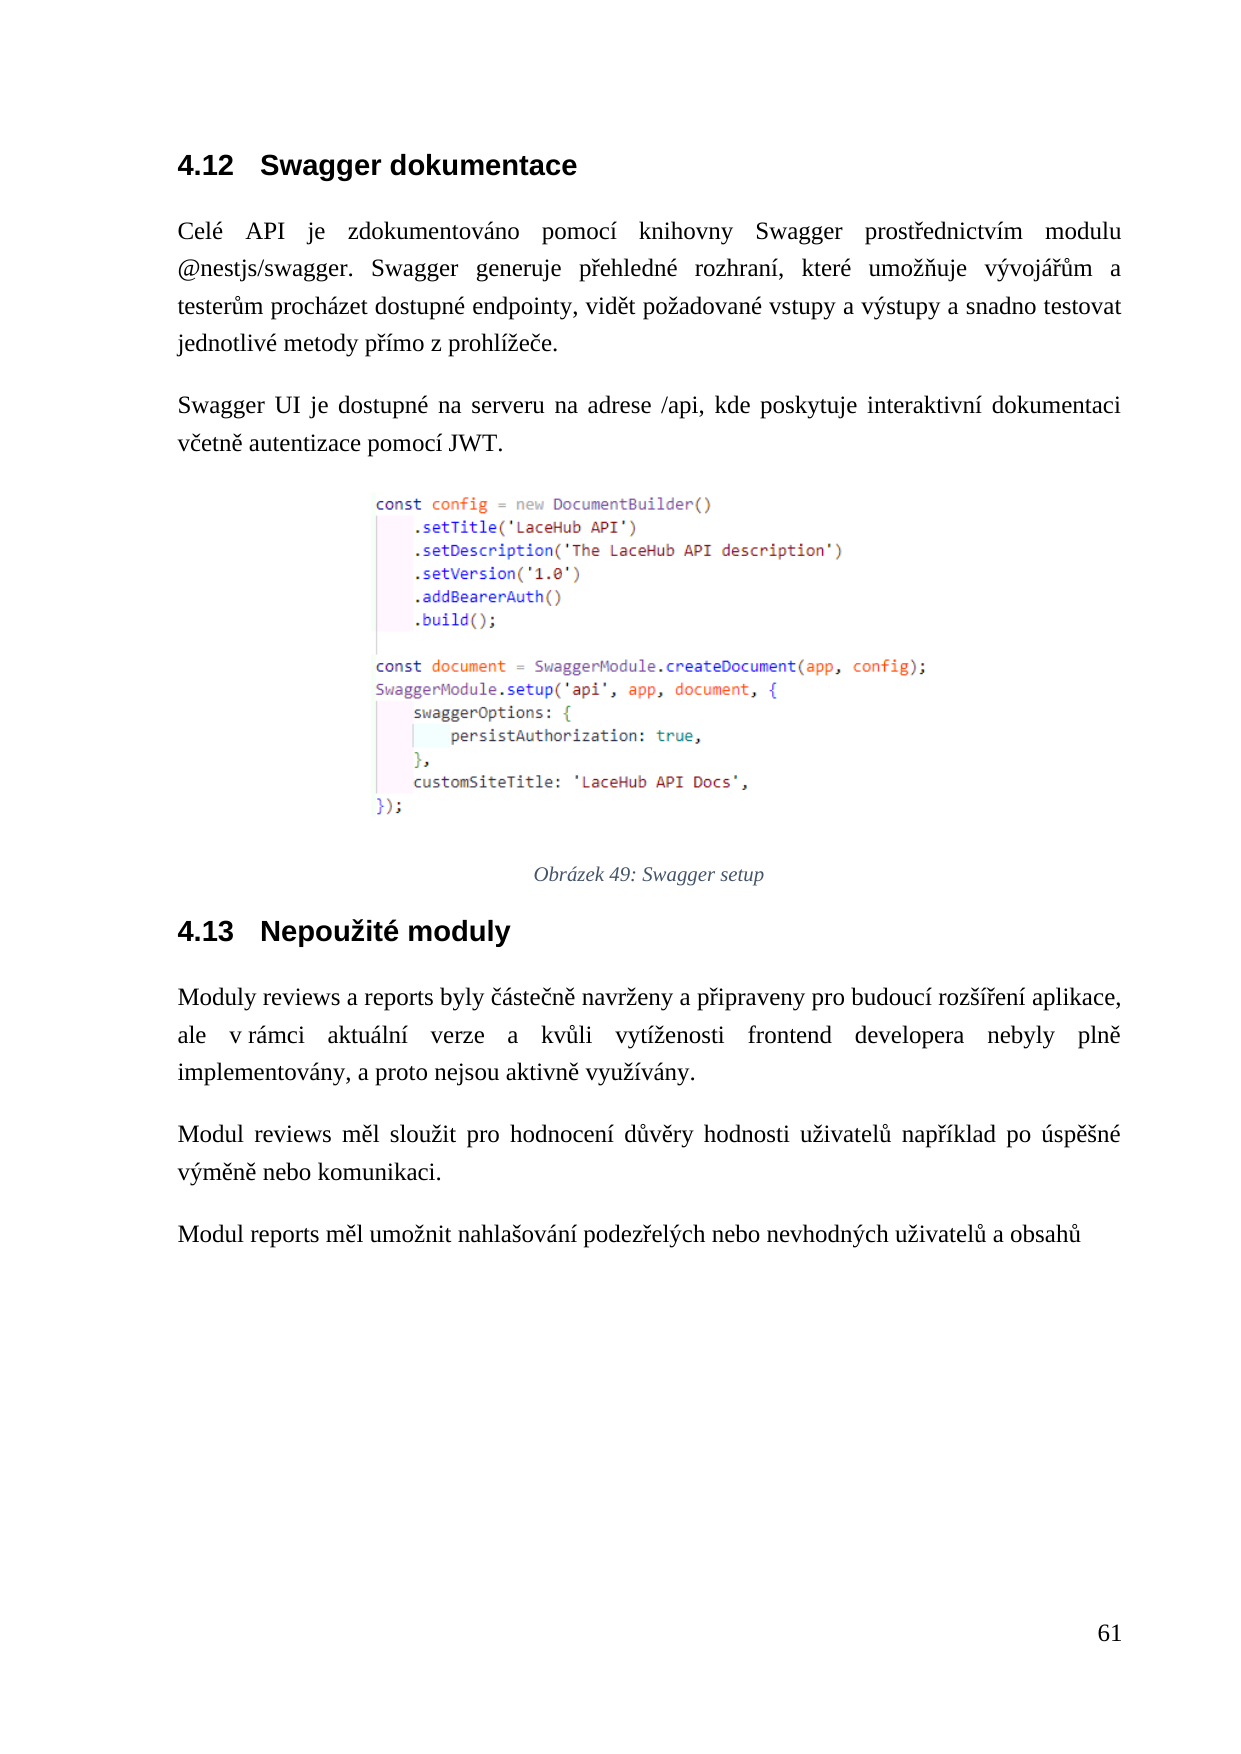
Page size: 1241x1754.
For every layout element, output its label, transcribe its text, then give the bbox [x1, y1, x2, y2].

text Modul reviews měl sloužit pro hodnocení důvěry hodnosti uživatelů například po úspěšné výměně nebo komunikaci. [177, 1119, 1122, 1185]
text Celé API je zdokumentováno pomocí knihovny Swagger prostřednictvím modulu @nestjs/swagger. Swagger generuje přehledné rozhraní, které umožňuje vývojářům a testerům procházet dostupné endpointy, vidět požadované vstupy a výstupy a snadno testovat jednotlivé metody přímo z prohlížeče. [177, 216, 1122, 357]
text Swagger UI je dostupné na serveru na adrese /api, kde poskytuje interaktivní dokumentaci včetně autentizace pomocí JWT. [177, 390, 1122, 456]
subtitle Nepoužité moduly [177, 914, 1122, 947]
picture [370, 490, 929, 829]
text Moduly reviews a reports byly částečně navrženy a připraveny pro budoucí rozšíření aplikace, ale v rámci aktuální verze a kvůli vytíženosti frontend developera nebyly plně implementovány, a proto nejsou aktivně využívány. [177, 982, 1122, 1086]
text Modul reports měl umožnit nahlašování podezřelých nebo nevhodných uživatelů a obsahů [177, 1219, 1122, 1248]
subtitle Swagger dokumentace [177, 148, 1122, 181]
